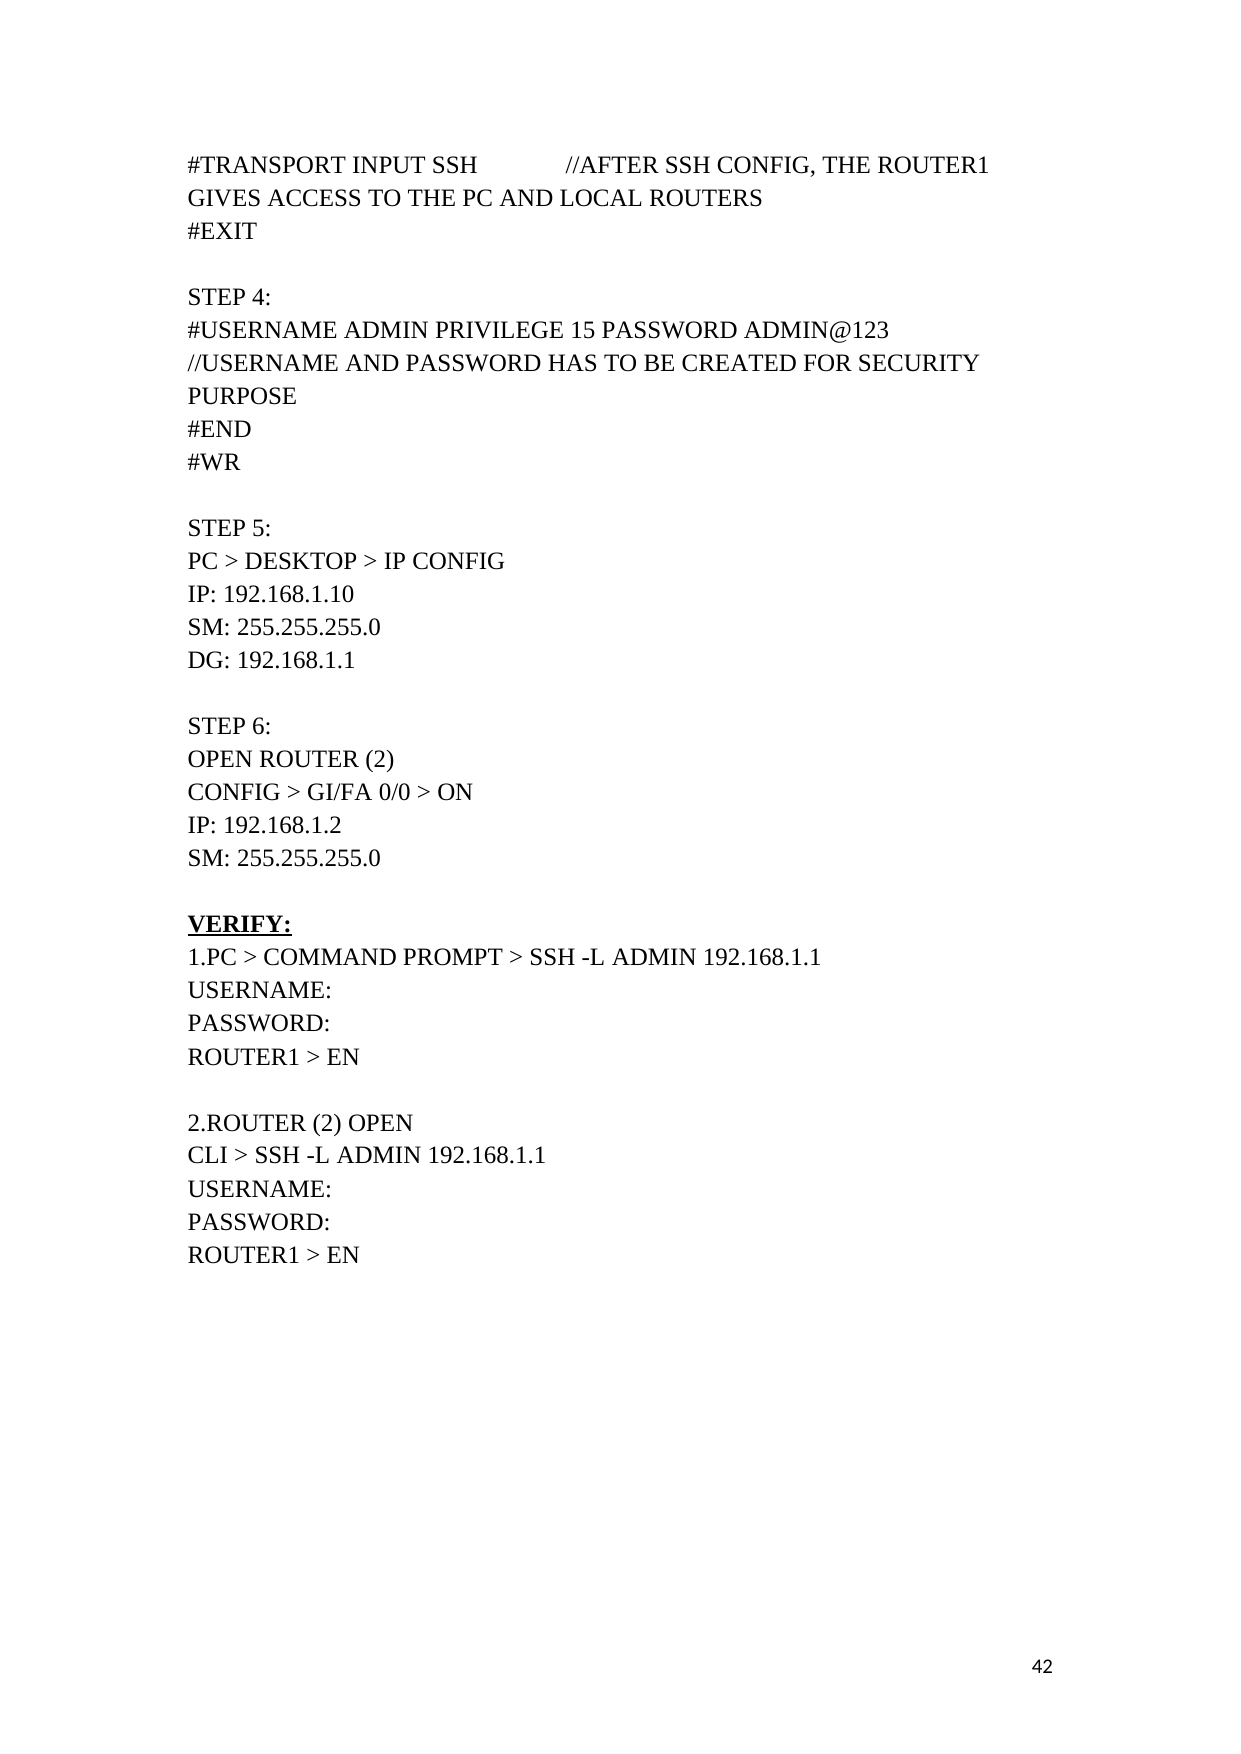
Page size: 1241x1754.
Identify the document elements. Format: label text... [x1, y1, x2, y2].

text #TRANSPORT INPUT SSH //AFTER SSH CONFIG, THE ROUTER1 GIVES ACCESS TO THE PC AND LOCAL ROUTERS [187, 150, 1053, 212]
text CONFIG > GI/FA 0/0 > ON [187, 777, 1053, 806]
text SM: 255.255.255.0 [187, 843, 1053, 872]
text #END [187, 414, 1053, 443]
text #USERNAME ADMIN PRIVILEGE 15 PASSWORD ADMIN@123 //USERNAME AND PASSWORD HAS TO BE CREATED FOR SECURITY PURPOSE [187, 315, 1053, 410]
text STEP 5: [187, 513, 1053, 542]
text ROUTER1 > EN [187, 1042, 1053, 1070]
text STEP 6: [187, 711, 1053, 740]
text VERIFY: [187, 909, 1053, 938]
text ROUTER1 > EN [187, 1240, 1053, 1268]
text IP: 192.168.1.2 [187, 810, 1053, 839]
text USERNAME: [187, 976, 1053, 1004]
text DG: 192.168.1.1 [187, 645, 1053, 674]
text SM: 255.255.255.0 [187, 612, 1053, 641]
text #WR [187, 447, 1053, 476]
text #EXIT [187, 216, 1053, 245]
text OPEN ROUTER (2) [187, 744, 1053, 773]
text PC > DESKTOP > IP CONFIG [187, 546, 1053, 575]
text CLI > SSH -L ADMIN 192.168.1.1 [187, 1141, 1053, 1169]
text STEP 4: [187, 282, 1053, 311]
text 2.ROUTER (2) OPEN [187, 1108, 1053, 1136]
text IP: 192.168.1.10 [187, 579, 1053, 608]
text PASSWORD: [187, 1207, 1053, 1235]
text PASSWORD: [187, 1008, 1053, 1037]
text USERNAME: [187, 1174, 1053, 1202]
text 1.PC > COMMAND PROMPT > SSH -L ADMIN 192.168.1.1 [187, 942, 1053, 971]
